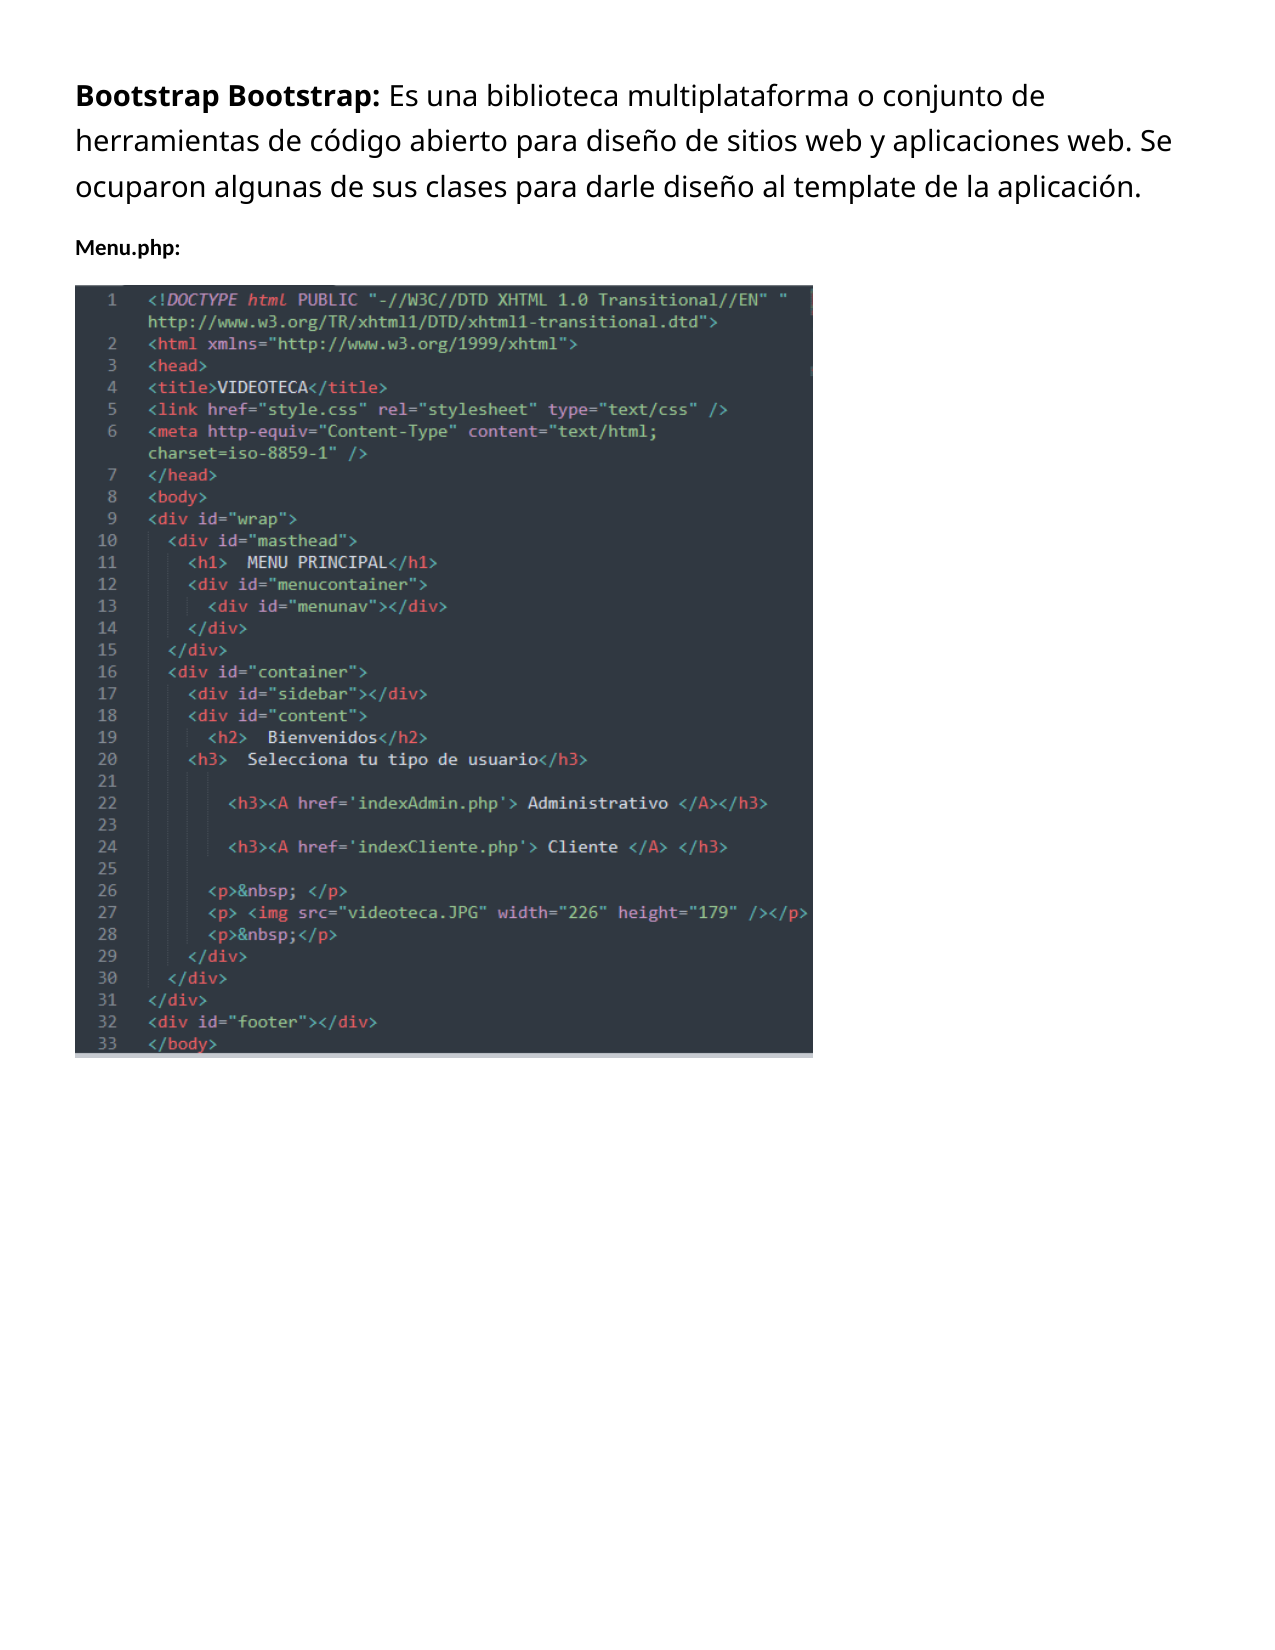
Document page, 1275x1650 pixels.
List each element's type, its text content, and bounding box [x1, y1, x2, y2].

picture [75, 285, 813, 1058]
text Bootstrap Bootstrap: Es una biblioteca multiplataforma o conjunto de herramientas de código abierto para diseño de sitios web y aplicaciones web. Se ocuparon algunas de sus clases para darle diseño al template de la aplicación. [75, 75, 1200, 206]
text Menu.php: [75, 233, 1200, 261]
